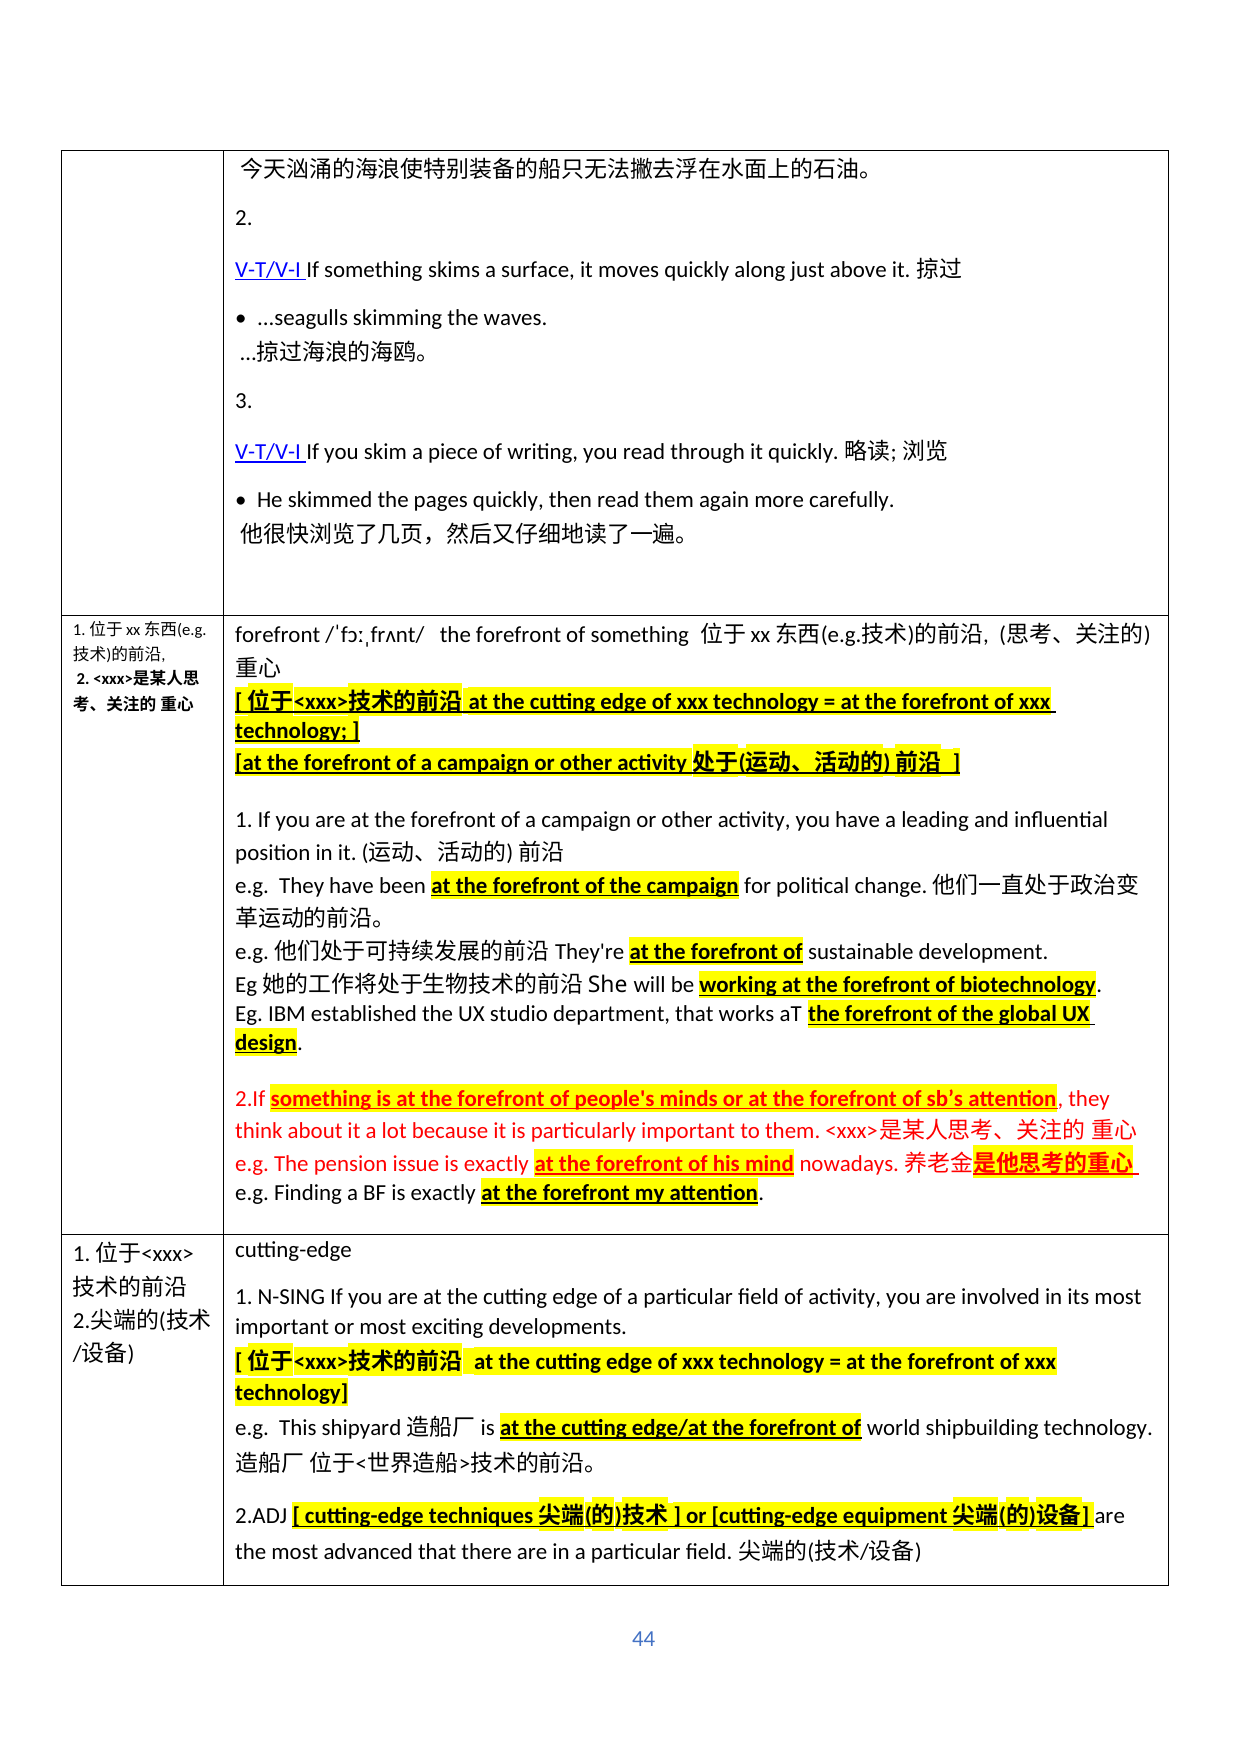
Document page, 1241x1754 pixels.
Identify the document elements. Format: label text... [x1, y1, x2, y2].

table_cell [224, 1235, 1168, 1585]
table_cell forefront /ˈfɔːˌfrʌnt/ the forefront of something 位于xx东西(e.g.技术)的前沿, (思考、关注的) 重心 [ 位于<xxx>技术的前沿 at the cutting edge of xxx technology = at the forefront of xxx technology; ] [at the forefront of a campaign or other activity 处于(运动、活动的) 前沿 ] 1. If you are at the forefront of a campaign or other activity, you have a leading and influential position in it. (运动、活动的) 前沿 e.g. They have been at the forefront of the campaign for political change. 他们一直处于政治变革运动的前沿。 e.g. 他们处于可持续发展的前沿 They're at the forefront of sustainable development. Eg 她的工作将处于生物技术的前沿She will be working at the forefront of biotechnology. Eg. IBM established the UX studio department, that works aT the forefront of the global UX design. 2.If something is at the forefront of people's minds or at the forefront of sb’s attention, they think about it a lot because it is particularly important to them. <xxx>是某人思考、关注的 重心 e.g. The pension issue is exactly at the forefront of his mind nowadays. 养老金是他思考的重心 e.g. Finding a BF is exactly at the forefront my attention. [224, 616, 1168, 1234]
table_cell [62, 1235, 223, 1585]
table_cell [62, 151, 223, 615]
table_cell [224, 151, 1168, 615]
table_cell 1. 位于xx东西(e.g.技术)的前沿, 2. <xxx>是某人思考、关注的 重心 [62, 616, 223, 1234]
